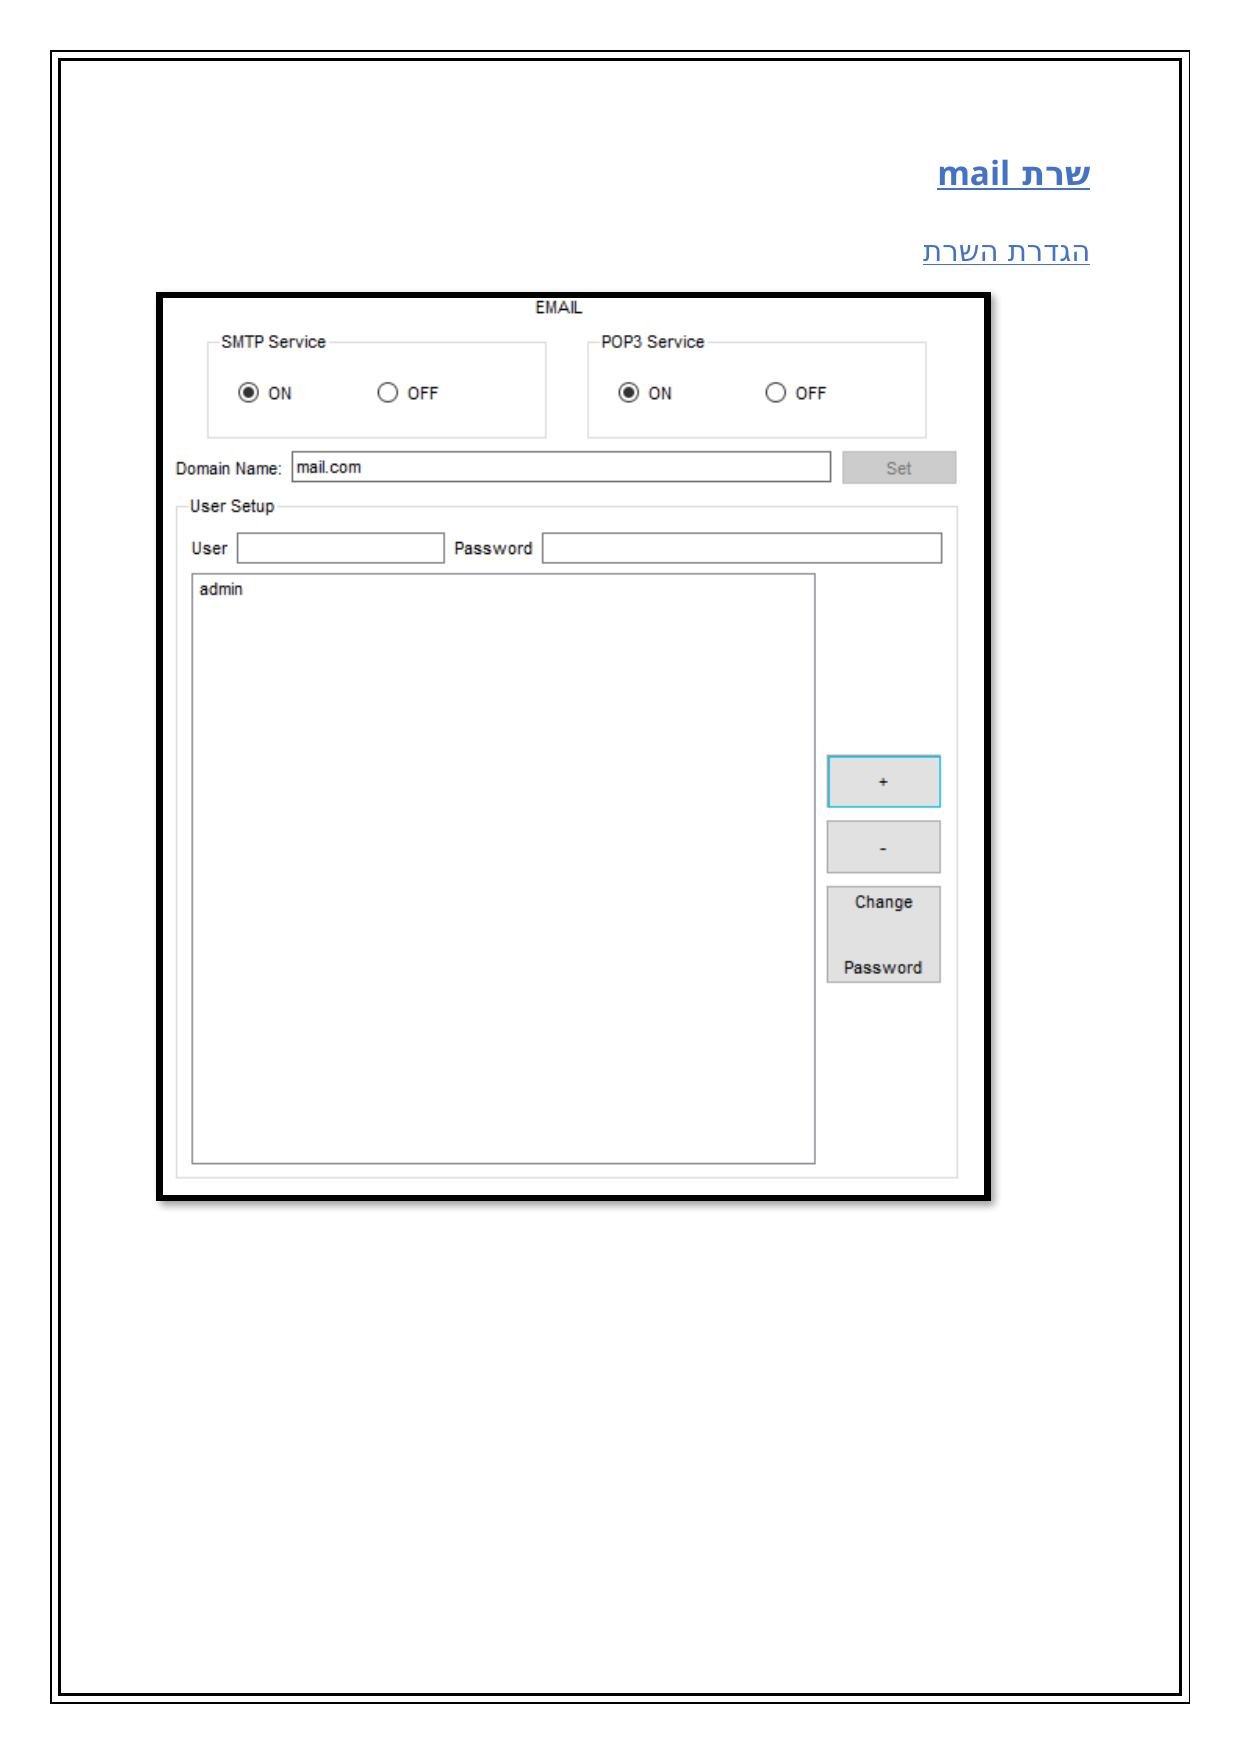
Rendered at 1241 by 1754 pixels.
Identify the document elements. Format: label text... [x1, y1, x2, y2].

subtitle הגדרת השרת [150, 235, 1090, 269]
subtitle שרת mail [150, 150, 1090, 195]
picture [163, 298, 984, 1195]
